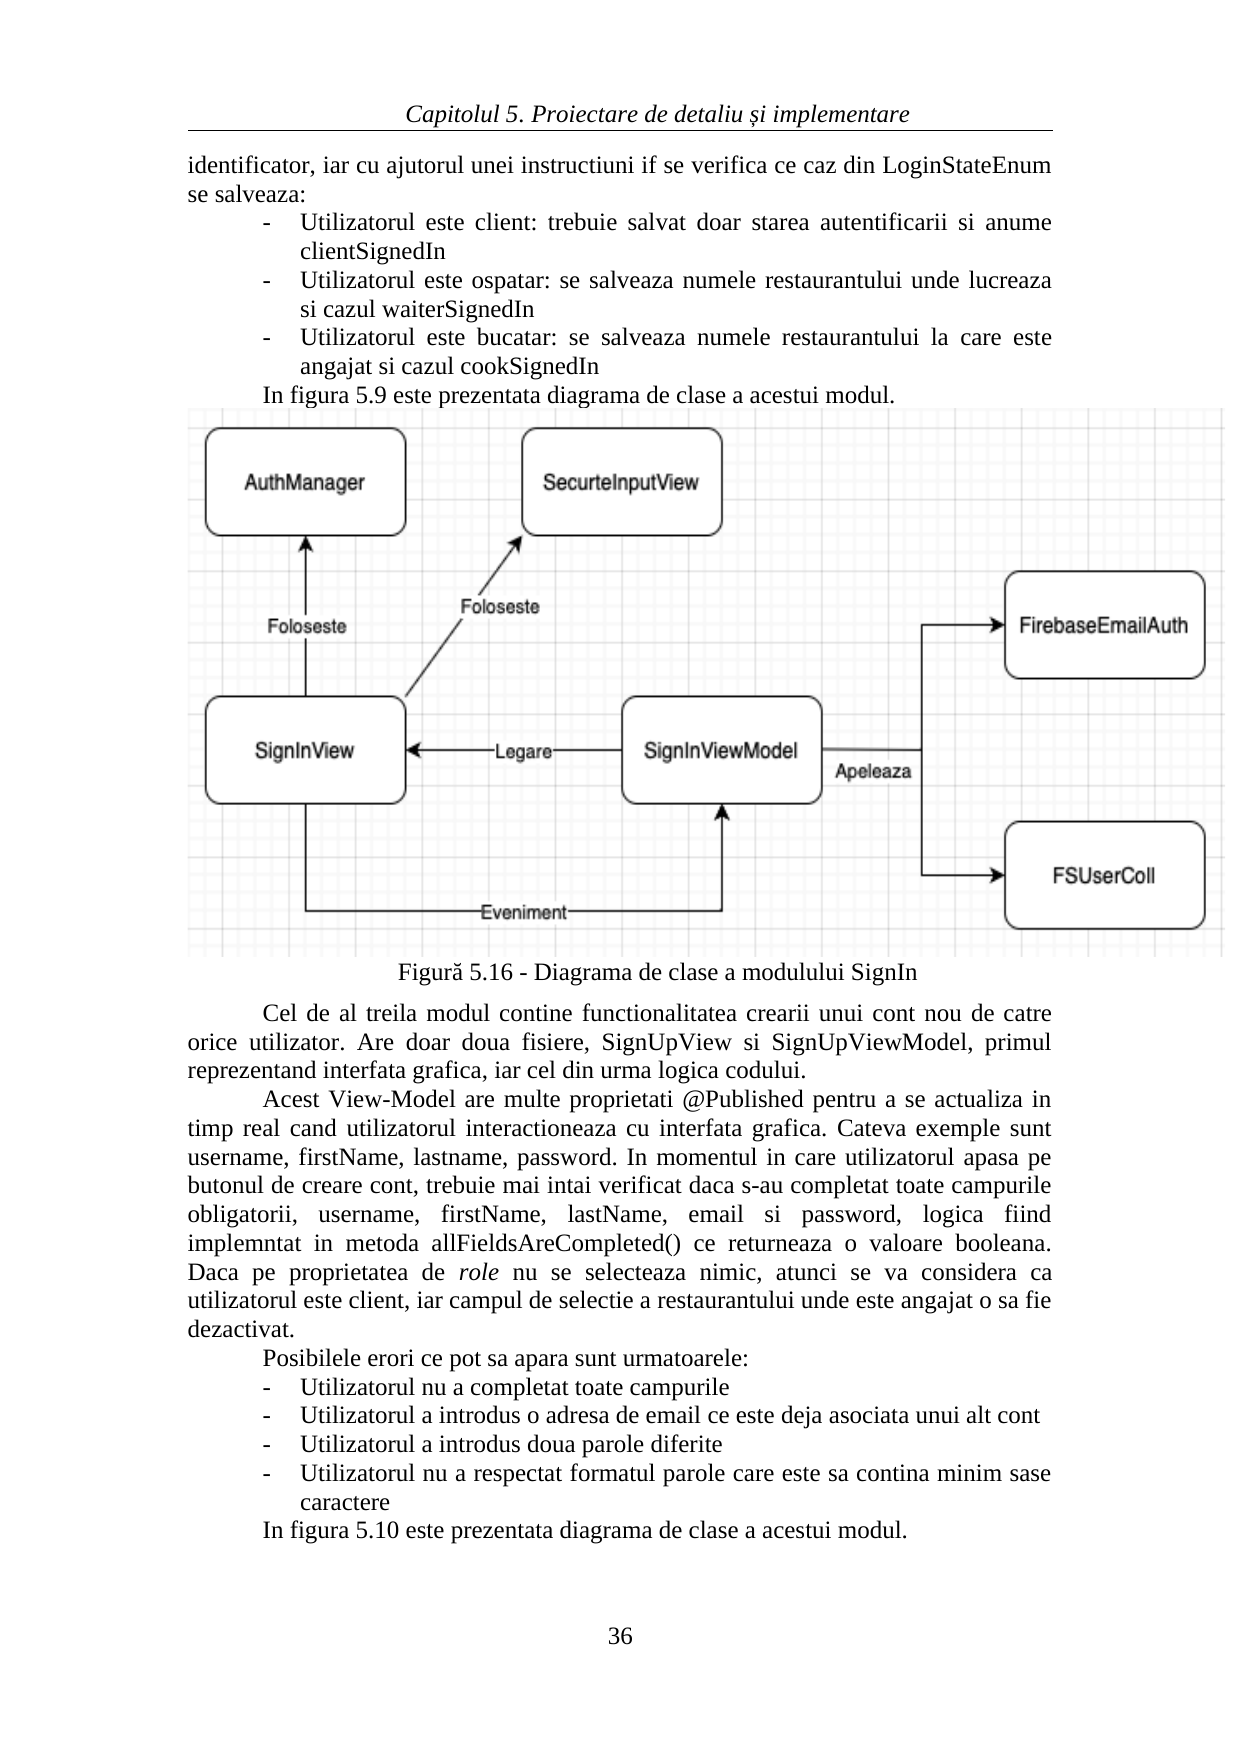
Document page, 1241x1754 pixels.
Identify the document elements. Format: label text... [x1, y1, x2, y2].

list Utilizatorul a introdus o adresa de email ce este deja asociata unui alt cont [262, 1401, 1053, 1429]
text In figura 5.10 este prezentata diagrama de clase a acestui modul. [187, 1516, 1053, 1544]
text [187, 150, 1053, 207]
list Utilizatorul este ospatar: se salveaza numele restaurantului unde lucreaza si cazul waiterSignedIn [262, 265, 1053, 322]
list Utilizatorul este bucatar: se salveaza numele restaurantului la care este angajat si cazul cookSignedIn [262, 322, 1053, 380]
text Cel de al treila modul contine functionalitatea crearii unui cont nou de catre orice utilizator. Are doar doua fisiere, SignUpView si SignUpViewModel, primul reprezentand interfata grafica, iar cel din urma logica codului. [187, 998, 1053, 1084]
text In figura 5.9 este prezentata diagrama de clase a acestui modul. [262, 380, 1053, 408]
text Posibilele erori ce pot sa apara sunt urmatoarele: [187, 1343, 1053, 1372]
list Utilizatorul a introdus doua parole diferite [262, 1429, 1053, 1458]
list Utilizatorul nu a respectat formatul parole care este sa contina minim sase caractere [262, 1458, 1053, 1516]
list Utilizatorul este client: trebuie salvat doar starea autentificarii si anume clientSignedIn [262, 207, 1053, 265]
picture [187, 408, 1226, 957]
list Utilizatorul nu a completat toate campurile [262, 1372, 1053, 1401]
text Acest View-Model are multe proprietati @Published pentru a se actualiza in timp real cand utilizatorul interactioneaza cu interfata grafica. Cateva exemple sunt username, firstName, lastname, password. In momentul in care utilizatorul apasa pe butonul de creare cont, trebuie mai intai verificat daca s-au completat toate campurile obligatorii, username, firstName, lastName, email si password, logica fiind implemntat in metoda allFieldsAreCompleted() ce returneaza o valoare booleana. Daca pe proprietatea de role nu se selecteaza nimic, atunci se va considera ca utilizatorul este client, iar campul de selectie a restaurantului unde este angajat o sa fie dezactivat. [187, 1084, 1053, 1343]
